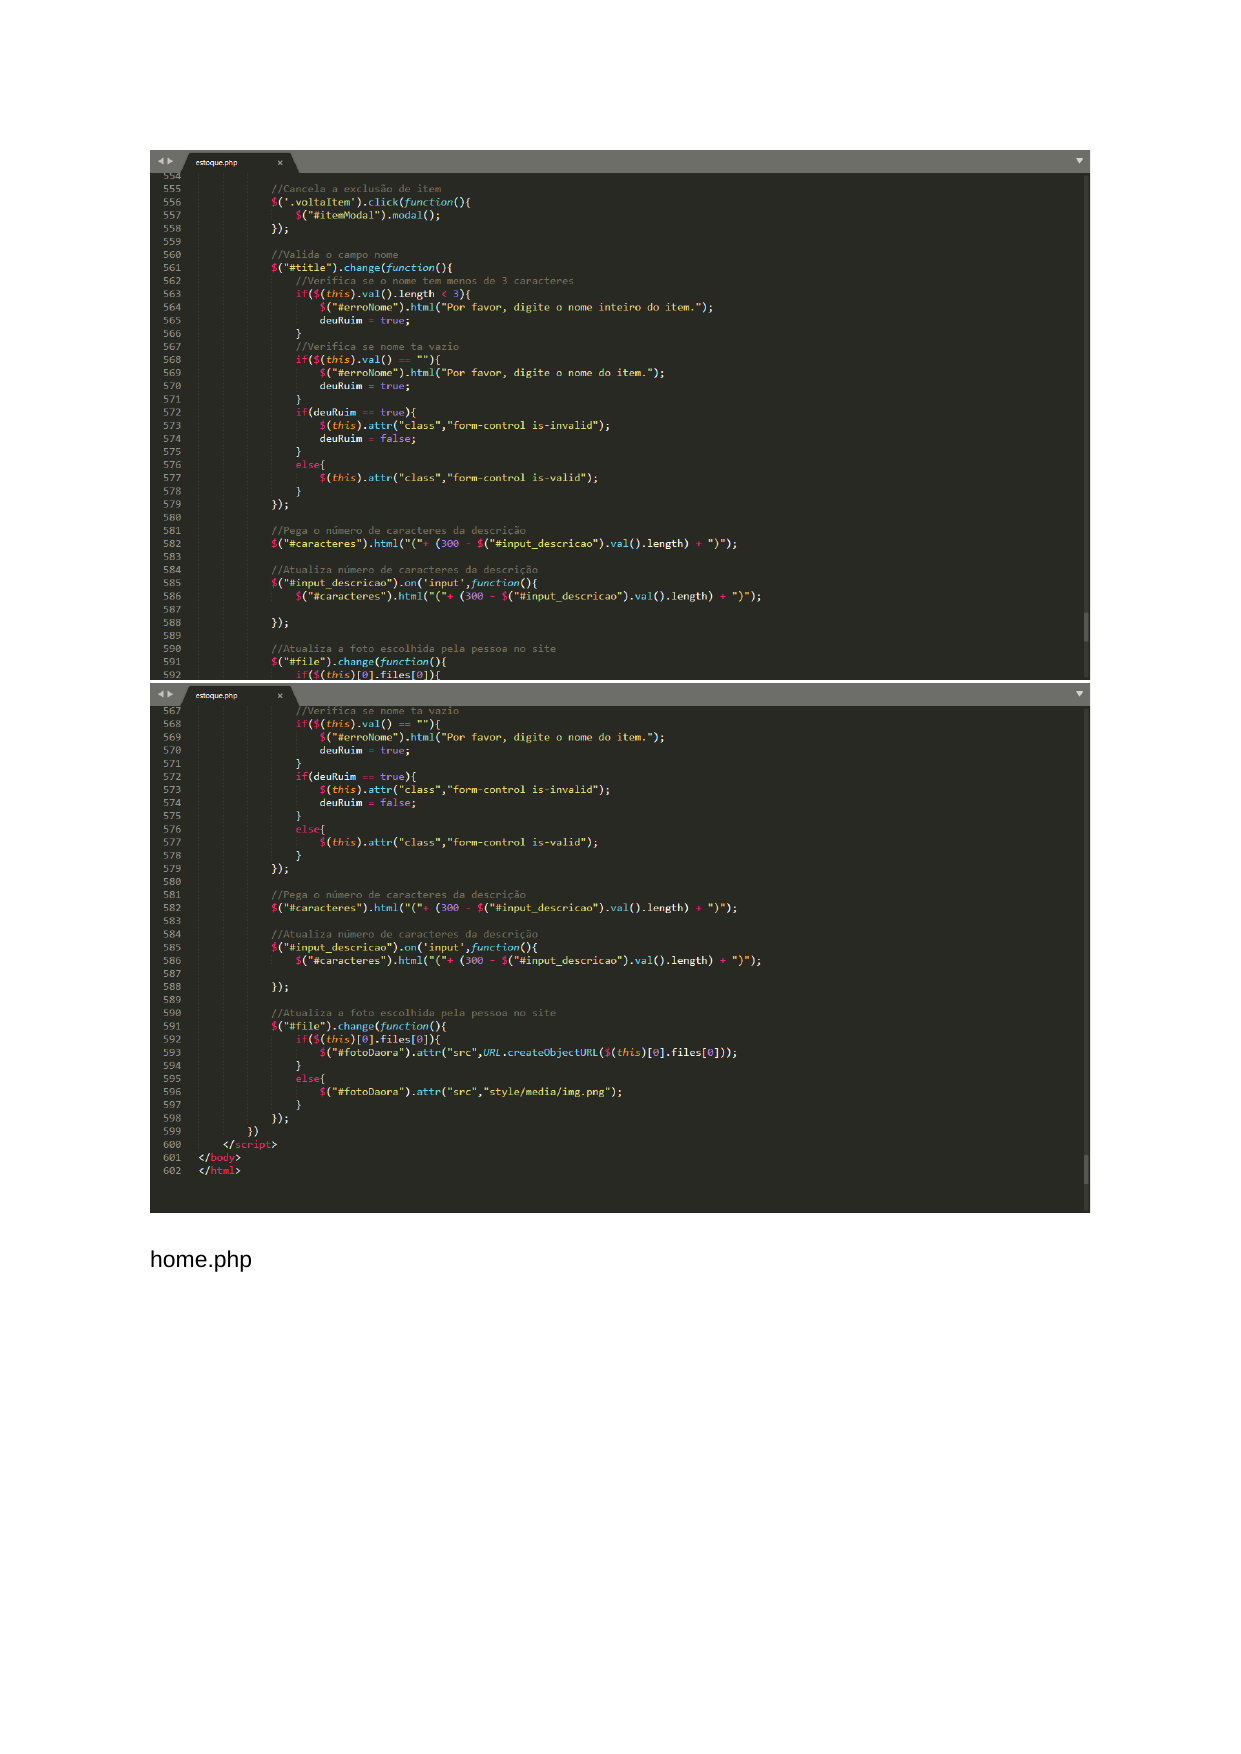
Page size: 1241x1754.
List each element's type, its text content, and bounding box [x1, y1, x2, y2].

text home.php [150, 1246, 1090, 1273]
picture [150, 150, 1091, 680]
picture [150, 683, 1091, 1213]
